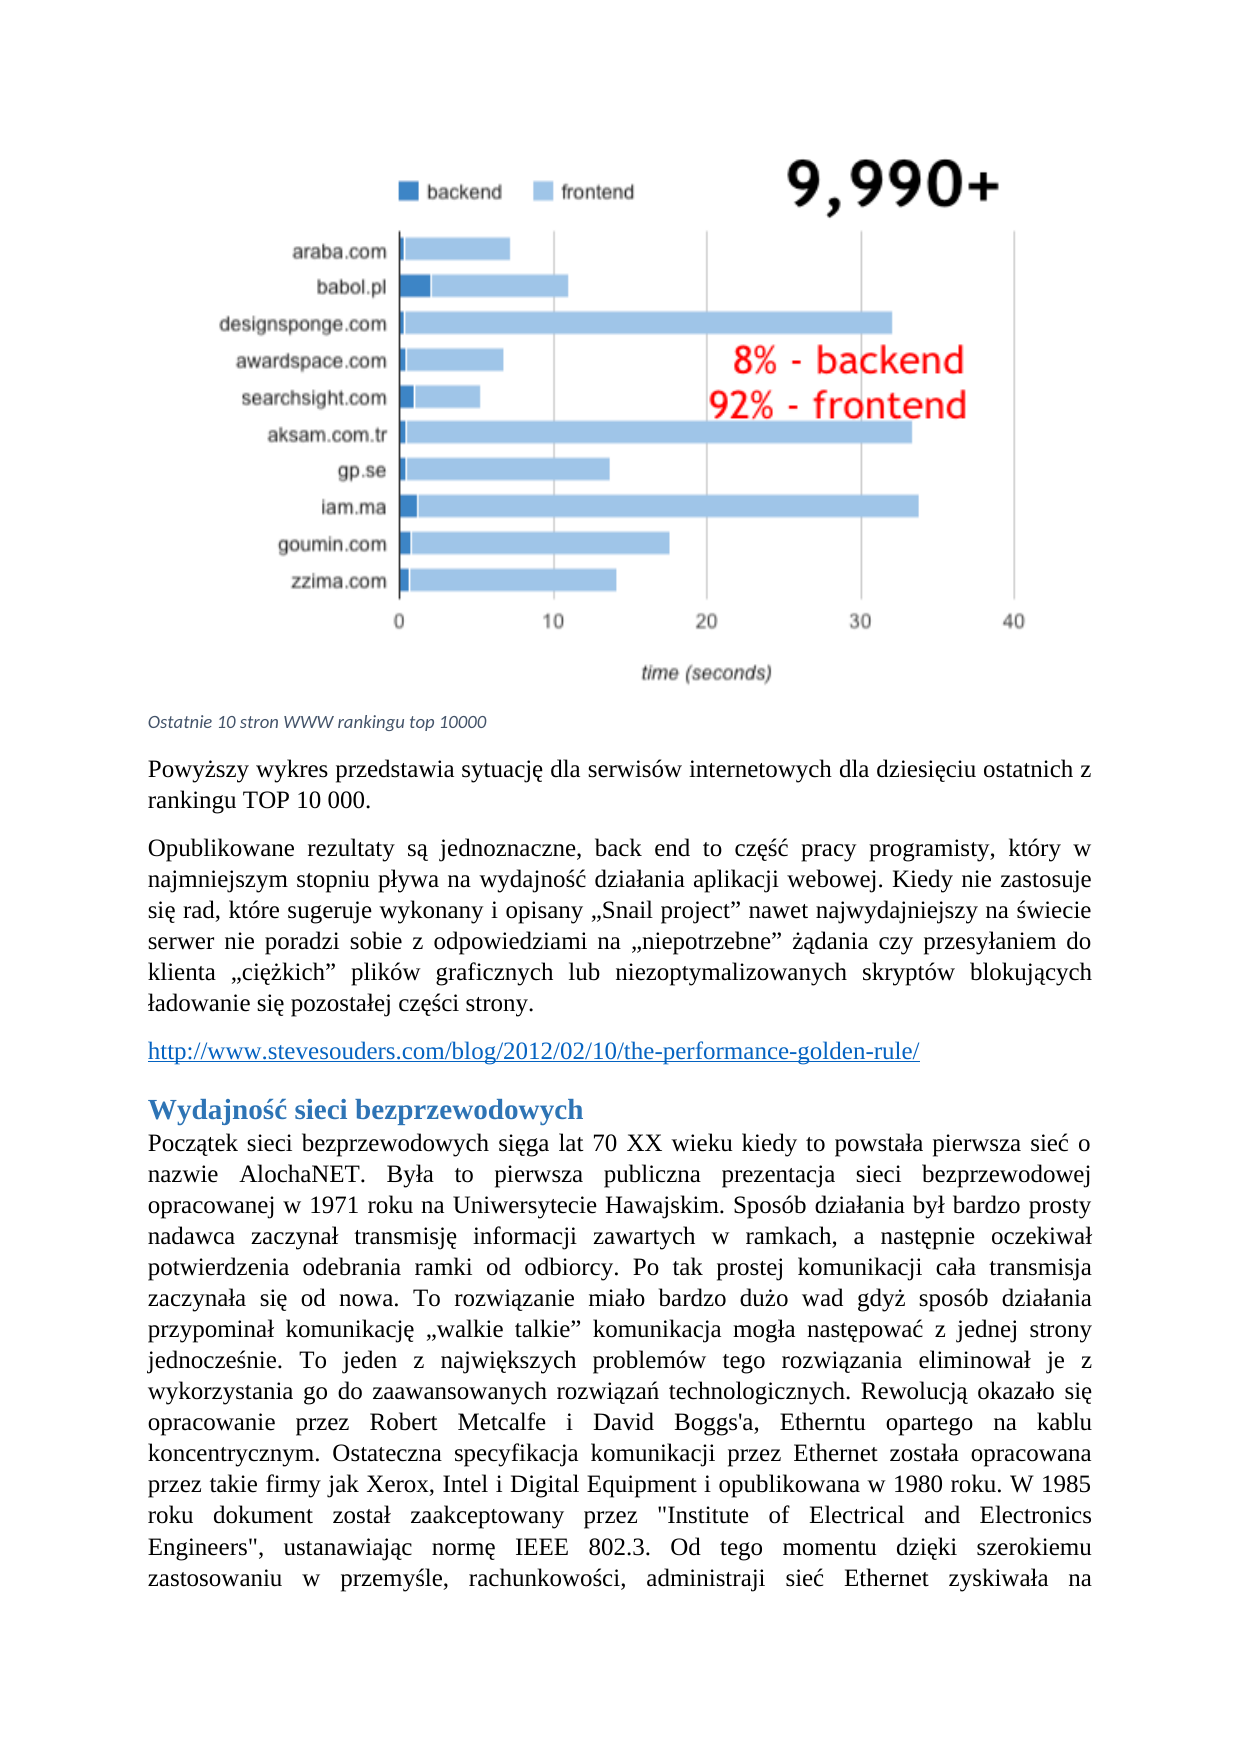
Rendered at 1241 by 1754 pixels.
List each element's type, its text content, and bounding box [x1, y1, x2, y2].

picture [208, 147, 1032, 692]
text Opublikowane rezultaty są jednoznaczne, back end to część pracy programisty, który w najmniejszym stopniu pływa na wydajność działania aplikacji webowej. Kiedy nie zastosuje się rad, które sugeruje wykonany i opisany „Snail project” nawet najwydajniejszy na świecie serwer nie poradzi sobie z odpowiedziami na „niepotrzebne” żądania czy przesyłaniem do klienta „ciężkich” plików graficznych lub niezoptymalizowanych skryptów blokujących ładowanie się pozostałej części strony. [148, 833, 1093, 1017]
text Powyższy wykres przedstawia sytuację dla serwisów internetowych dla dziesięciu ostatnich z rankingu TOP 10 000. [148, 754, 1093, 814]
text Ostatnie 10 stron WWW rankingu top 10000 [148, 711, 1093, 733]
text http://www.stevesouders.com/blog/2012/02/10/the-performance-golden-rule/ [148, 1036, 1093, 1065]
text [148, 1128, 1093, 1591]
subtitle Wydajność sieci bezprzewodowych [148, 1092, 1093, 1126]
